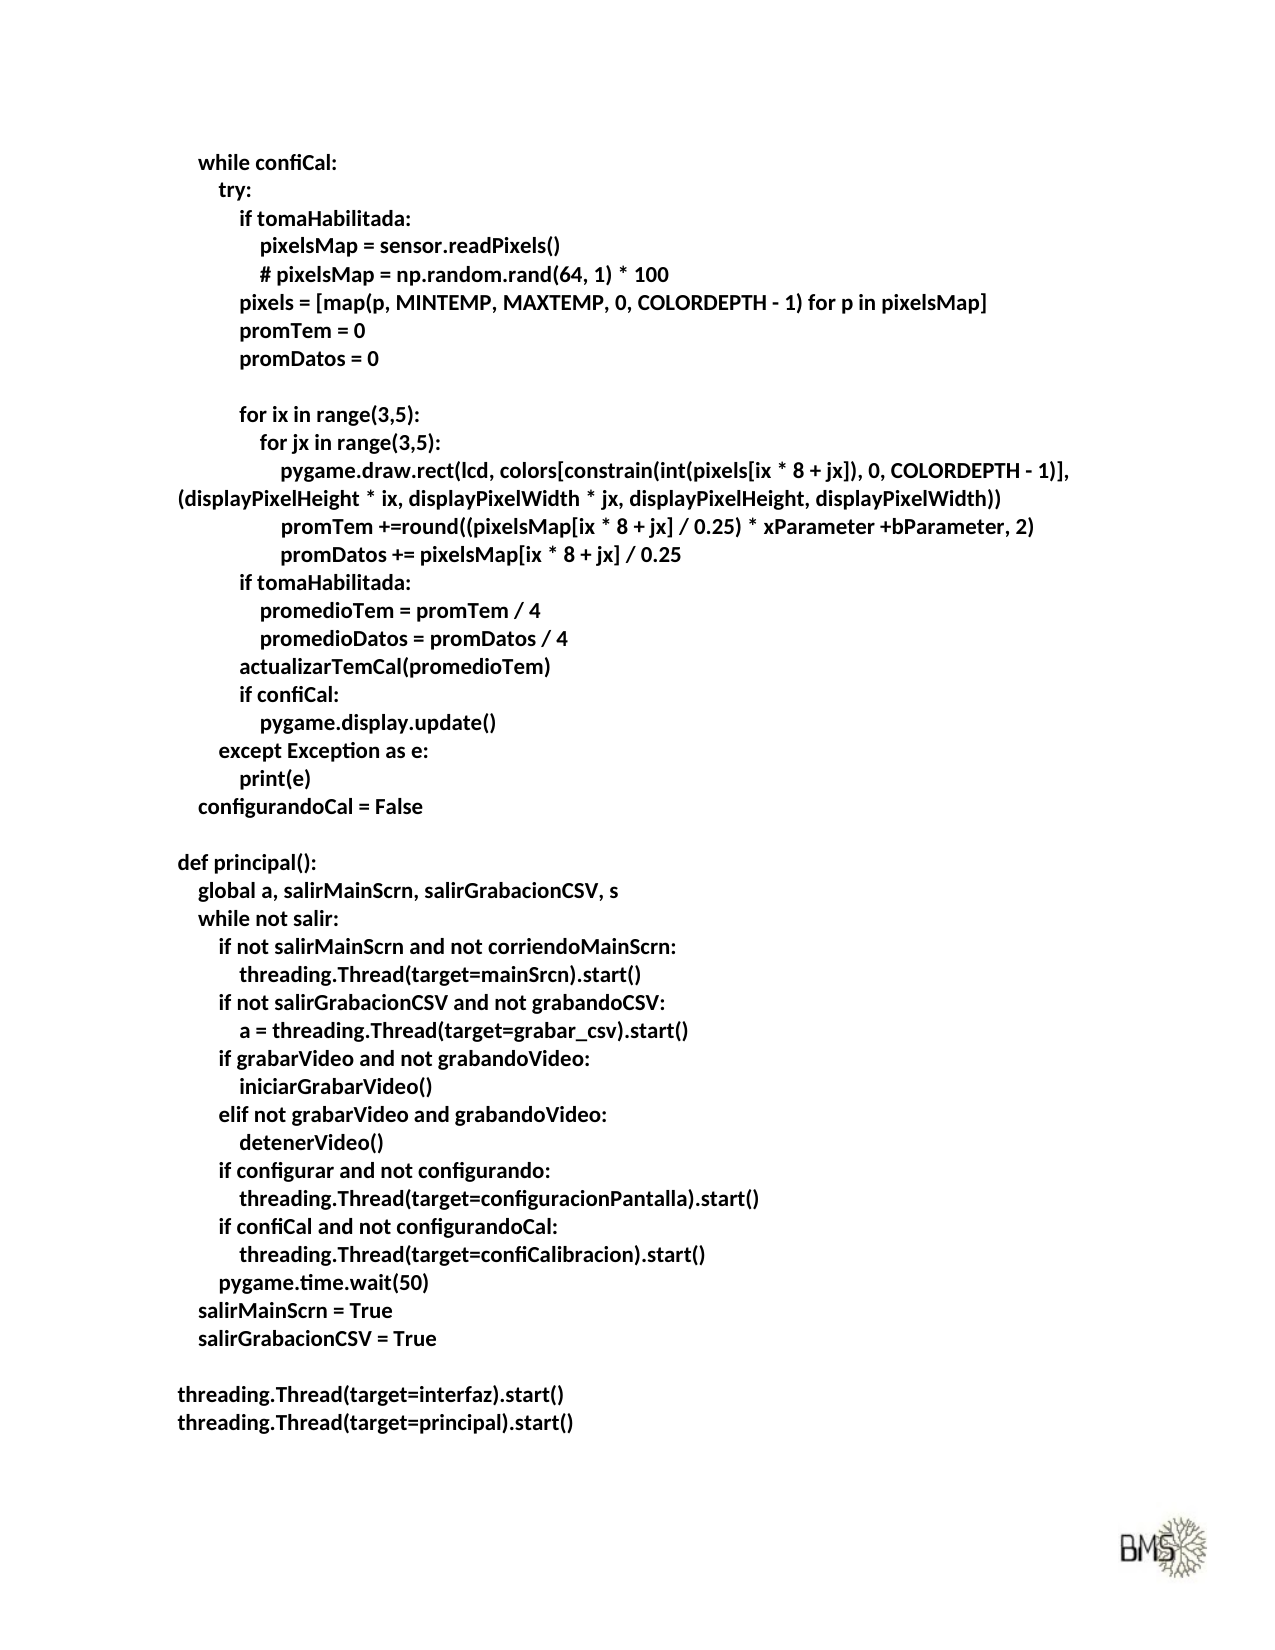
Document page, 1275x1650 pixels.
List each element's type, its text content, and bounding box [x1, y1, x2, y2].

text pygame.draw.rect(lcd, colors[constrain(int(pixels[ix * 8 + jx]), 0, COLORDEPTH - 1)], (displayPixelHeight * ix, displayPixelWidth * jx, displayPixelHeight, displayPixelWidth)) [177, 456, 1098, 512]
text pygame.display.update() [177, 708, 1098, 736]
text threading.Thread(target=principal).start() [177, 1408, 1098, 1437]
text threading.Thread(target=configuracionPantalla).start() [177, 1184, 1098, 1212]
text threading.Thread(target=interfaz).start() [177, 1381, 1098, 1408]
text promedioDatos = promDatos / 4 [177, 624, 1098, 652]
text detenerVideo() [177, 1128, 1098, 1156]
text while not salir: [177, 904, 1098, 932]
text if not salirMainScrn and not corriendoMainScrn: [177, 932, 1098, 960]
text for jx in range(3,5): [177, 428, 1098, 456]
text threading.Thread(target=mainSrcn).start() [177, 960, 1098, 988]
picture [1116, 1502, 1207, 1593]
text promedioTem = promTem / 4 [177, 596, 1098, 624]
text salirMainScrn = True [177, 1296, 1098, 1324]
text if confiCal and not configurandoCal: [177, 1212, 1098, 1240]
text if not salirGrabacionCSV and not grabandoCSV: [177, 988, 1098, 1016]
text pixelsMap = sensor.readPixels() [177, 232, 1098, 260]
text pixels = [map(p, MINTEMP, MAXTEMP, 0, COLORDEPTH - 1) for p in pixelsMap] [177, 288, 1098, 316]
text salirGrabacionCSV = True [177, 1324, 1098, 1352]
text elif not grabarVideo and grabandoVideo: [177, 1100, 1098, 1128]
text promDatos += pixelsMap[ix * 8 + jx] / 0.25 [177, 540, 1098, 568]
text promTem = 0 [177, 316, 1098, 344]
text threading.Thread(target=confiCalibracion).start() [177, 1240, 1098, 1268]
text if grabarVideo and not grabandoVideo: [177, 1044, 1098, 1072]
text promTem +=round((pixelsMap[ix * 8 + jx] / 0.25) * xParameter +bParameter, 2) [177, 512, 1098, 540]
text pygame.time.wait(50) [177, 1268, 1098, 1296]
text a = threading.Thread(target=grabar_csv).start() [177, 1016, 1098, 1044]
text if tomaHabilitada: [177, 204, 1098, 232]
text while confiCal: [177, 148, 1098, 176]
text if confiCal: [177, 680, 1098, 708]
text for ix in range(3,5): [177, 400, 1098, 428]
text print(e) [177, 764, 1098, 792]
text # pixelsMap = np.random.rand(64, 1) * 100 [177, 260, 1098, 288]
text iniciarGrabarVideo() [177, 1072, 1098, 1100]
text actualizarTemCal(promedioTem) [177, 652, 1098, 680]
text configurandoCal = False [177, 792, 1098, 820]
text if configurar and not configurando: [177, 1156, 1098, 1184]
text if tomaHabilitada: [177, 568, 1098, 596]
text try: [177, 176, 1098, 204]
text except Exception as e: [177, 736, 1098, 764]
text promDatos = 0 [177, 344, 1098, 372]
text global a, salirMainScrn, salirGrabacionCSV, s [177, 876, 1098, 904]
text def principal(): [177, 848, 1098, 876]
